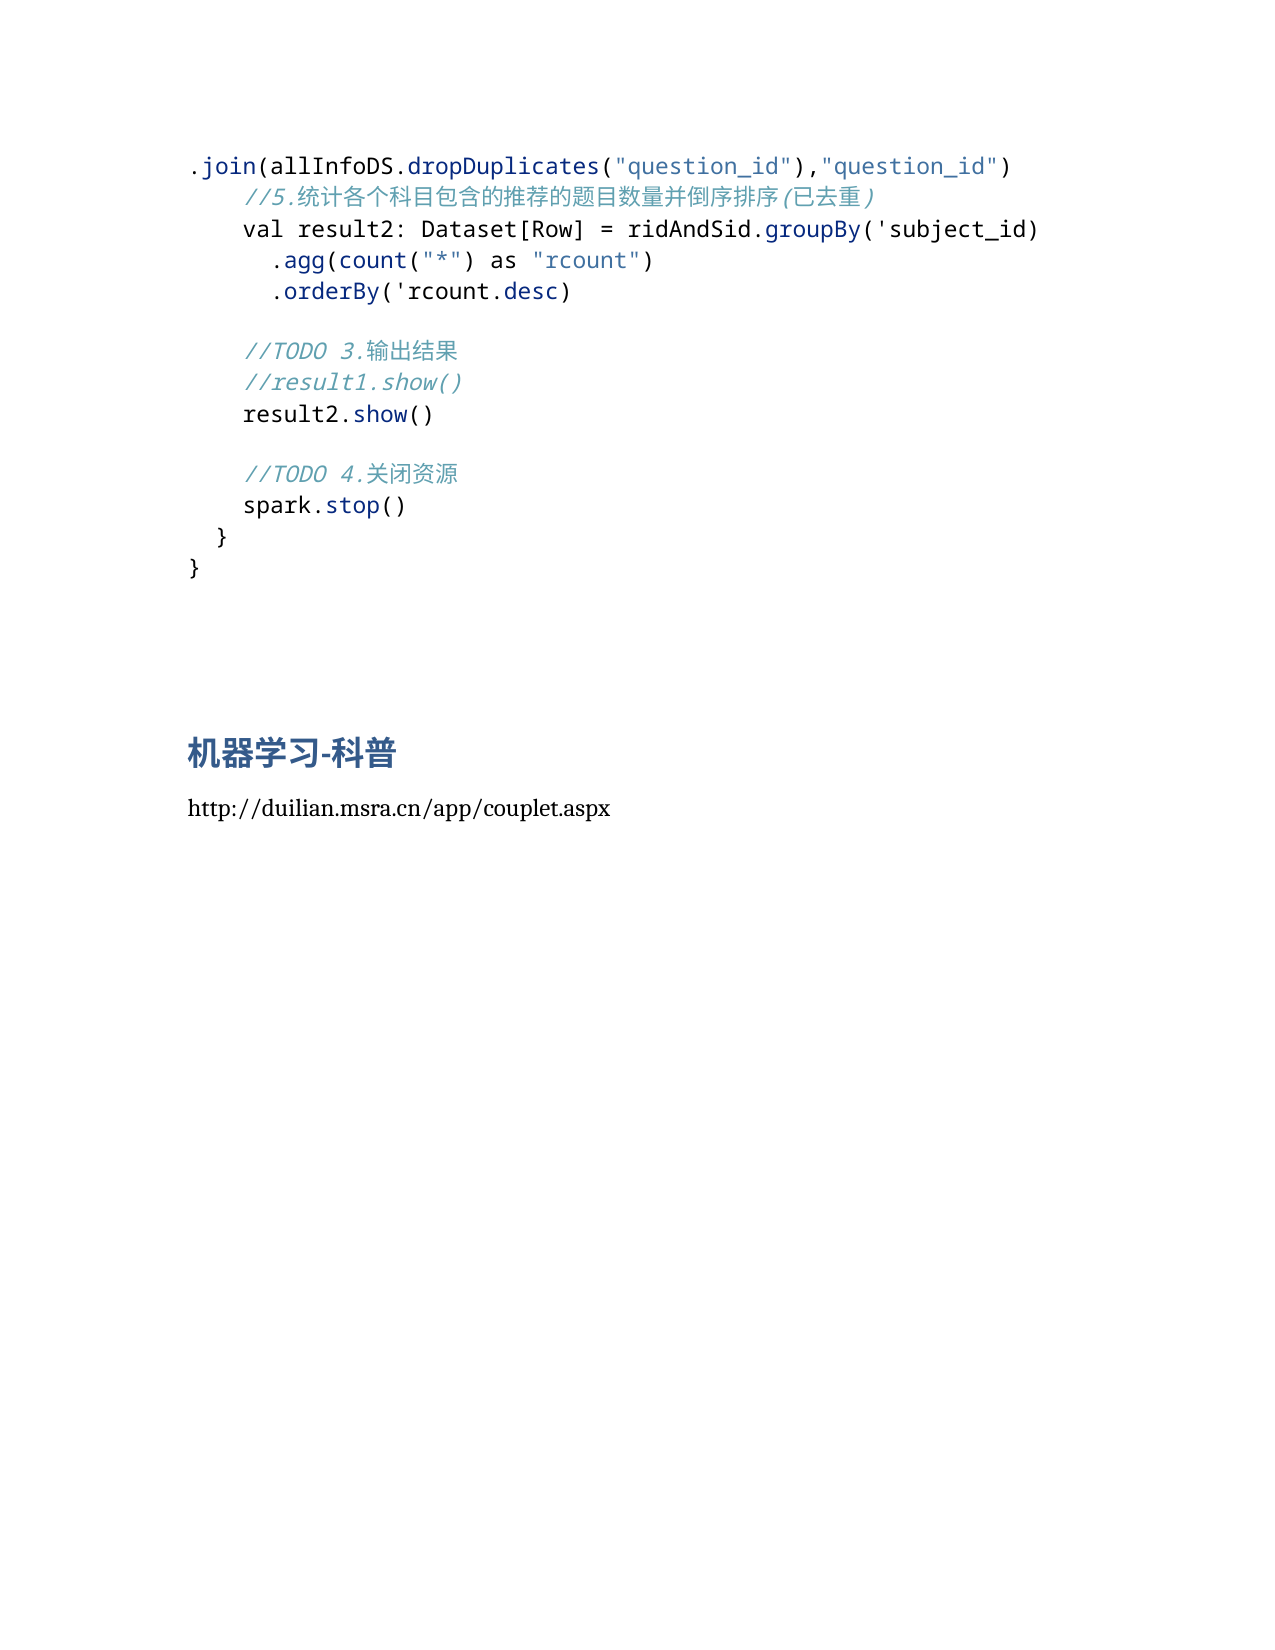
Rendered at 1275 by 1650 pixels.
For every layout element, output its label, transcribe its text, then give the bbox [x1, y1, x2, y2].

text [187, 150, 1087, 582]
subtitle 机器学习-科普 [187, 729, 1087, 775]
text http://duilian.msra.cn/app/couplet.aspx [187, 794, 1087, 822]
